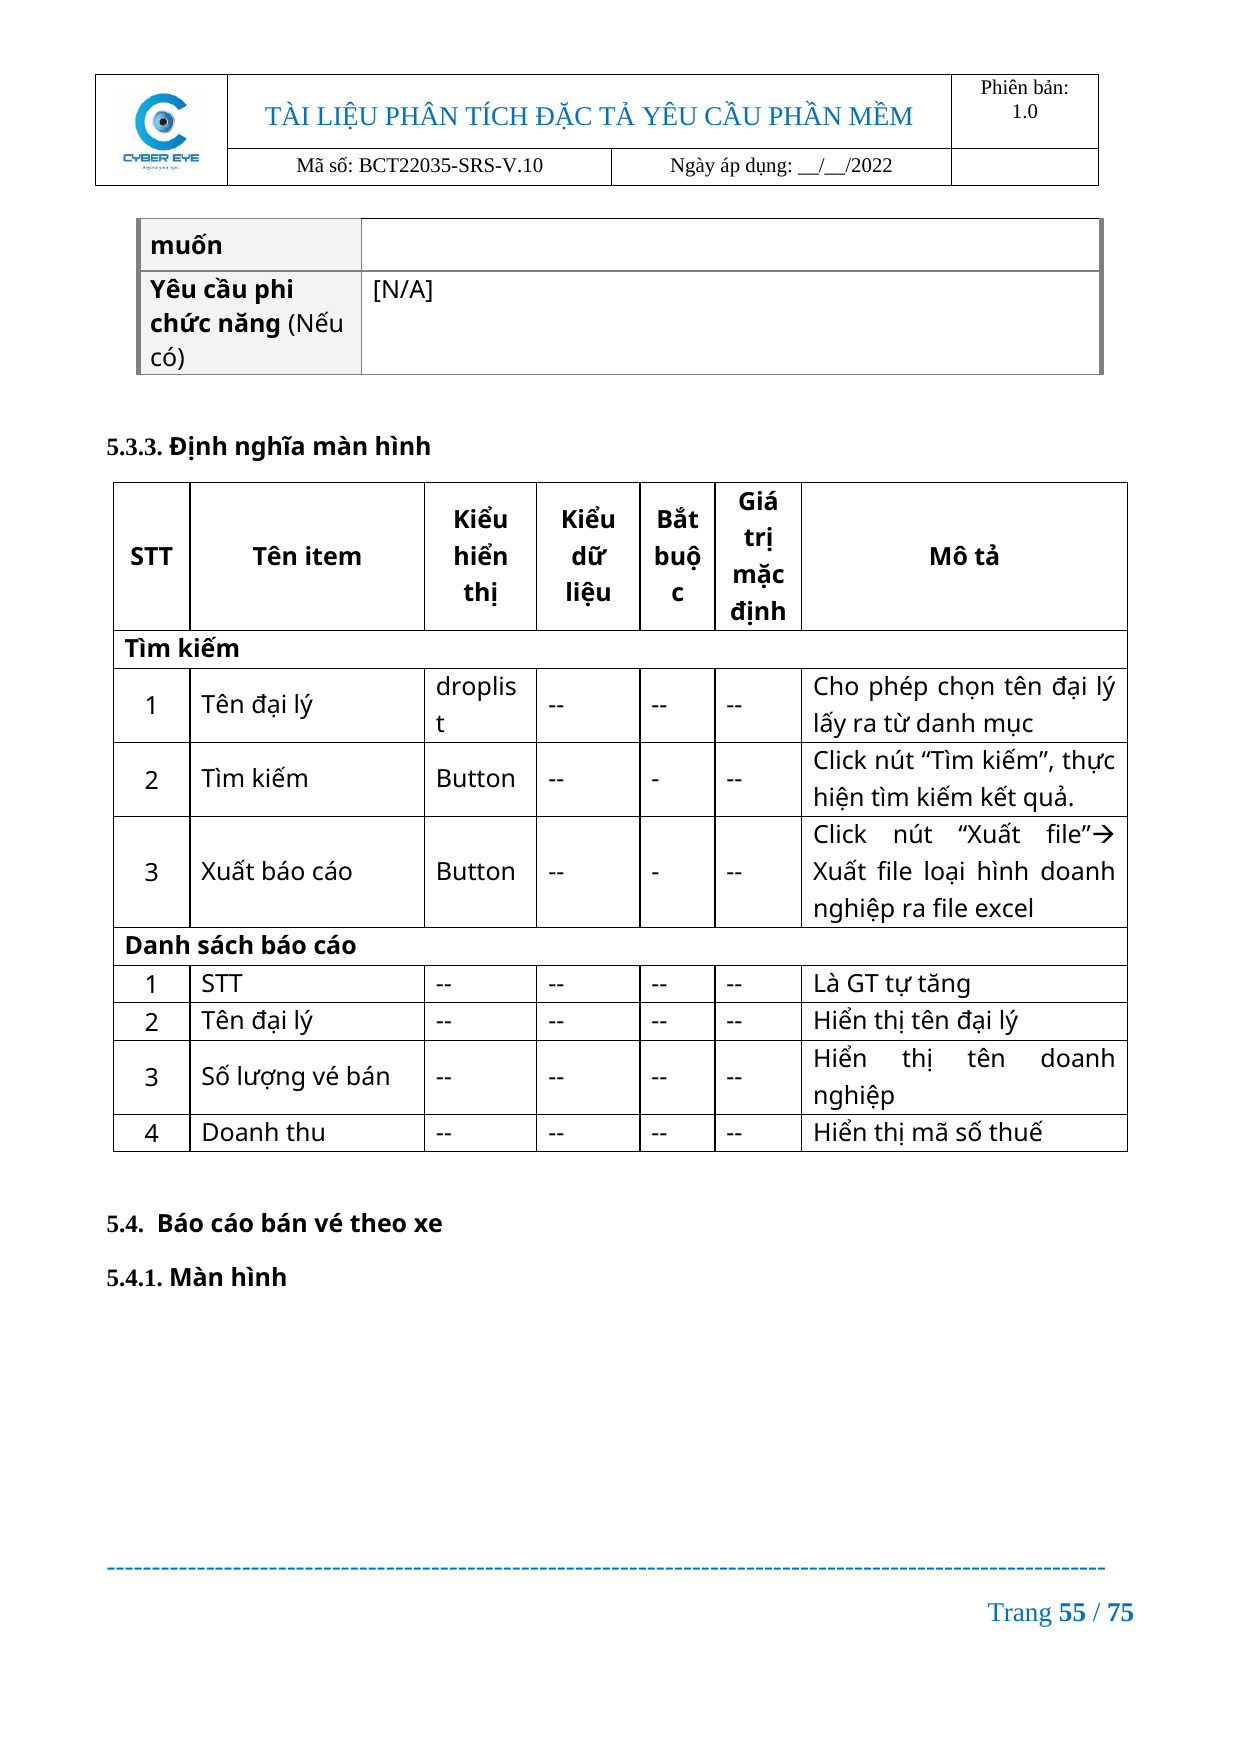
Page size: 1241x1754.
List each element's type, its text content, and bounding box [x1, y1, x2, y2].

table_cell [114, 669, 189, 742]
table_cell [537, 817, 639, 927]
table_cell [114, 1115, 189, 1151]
text Màn hình [106, 1259, 1134, 1293]
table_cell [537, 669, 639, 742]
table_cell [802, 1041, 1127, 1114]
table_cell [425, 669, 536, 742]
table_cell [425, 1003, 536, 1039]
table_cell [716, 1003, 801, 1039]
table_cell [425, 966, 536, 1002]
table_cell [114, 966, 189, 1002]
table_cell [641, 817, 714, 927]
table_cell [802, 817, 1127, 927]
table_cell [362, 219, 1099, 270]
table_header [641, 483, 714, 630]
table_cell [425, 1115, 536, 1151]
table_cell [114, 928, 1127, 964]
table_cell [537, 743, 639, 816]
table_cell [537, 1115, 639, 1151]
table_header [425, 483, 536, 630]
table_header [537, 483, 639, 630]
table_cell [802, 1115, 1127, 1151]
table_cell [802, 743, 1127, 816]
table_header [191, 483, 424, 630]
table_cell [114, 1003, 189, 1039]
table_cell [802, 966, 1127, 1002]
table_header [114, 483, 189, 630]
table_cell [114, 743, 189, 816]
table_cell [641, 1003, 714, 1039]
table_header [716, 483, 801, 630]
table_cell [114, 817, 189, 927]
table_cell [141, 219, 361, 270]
picture [118, 89, 204, 173]
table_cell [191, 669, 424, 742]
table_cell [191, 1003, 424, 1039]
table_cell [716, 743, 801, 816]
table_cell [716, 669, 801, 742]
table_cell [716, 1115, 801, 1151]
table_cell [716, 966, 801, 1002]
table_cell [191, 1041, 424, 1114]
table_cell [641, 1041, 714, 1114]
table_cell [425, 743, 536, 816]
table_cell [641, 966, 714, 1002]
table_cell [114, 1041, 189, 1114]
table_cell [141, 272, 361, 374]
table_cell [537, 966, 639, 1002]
text Báo cáo bán vé theo xe [106, 1206, 1134, 1240]
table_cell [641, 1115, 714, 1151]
text Định nghĩa màn hình [106, 429, 1134, 463]
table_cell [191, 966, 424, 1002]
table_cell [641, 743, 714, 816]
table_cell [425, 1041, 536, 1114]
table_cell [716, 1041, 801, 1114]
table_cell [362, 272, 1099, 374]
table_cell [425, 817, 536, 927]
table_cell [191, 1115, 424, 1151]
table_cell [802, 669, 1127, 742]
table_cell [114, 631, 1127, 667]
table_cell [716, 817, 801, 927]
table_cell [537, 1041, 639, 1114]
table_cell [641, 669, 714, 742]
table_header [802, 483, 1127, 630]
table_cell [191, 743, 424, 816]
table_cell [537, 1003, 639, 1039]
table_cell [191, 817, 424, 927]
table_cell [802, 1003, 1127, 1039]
